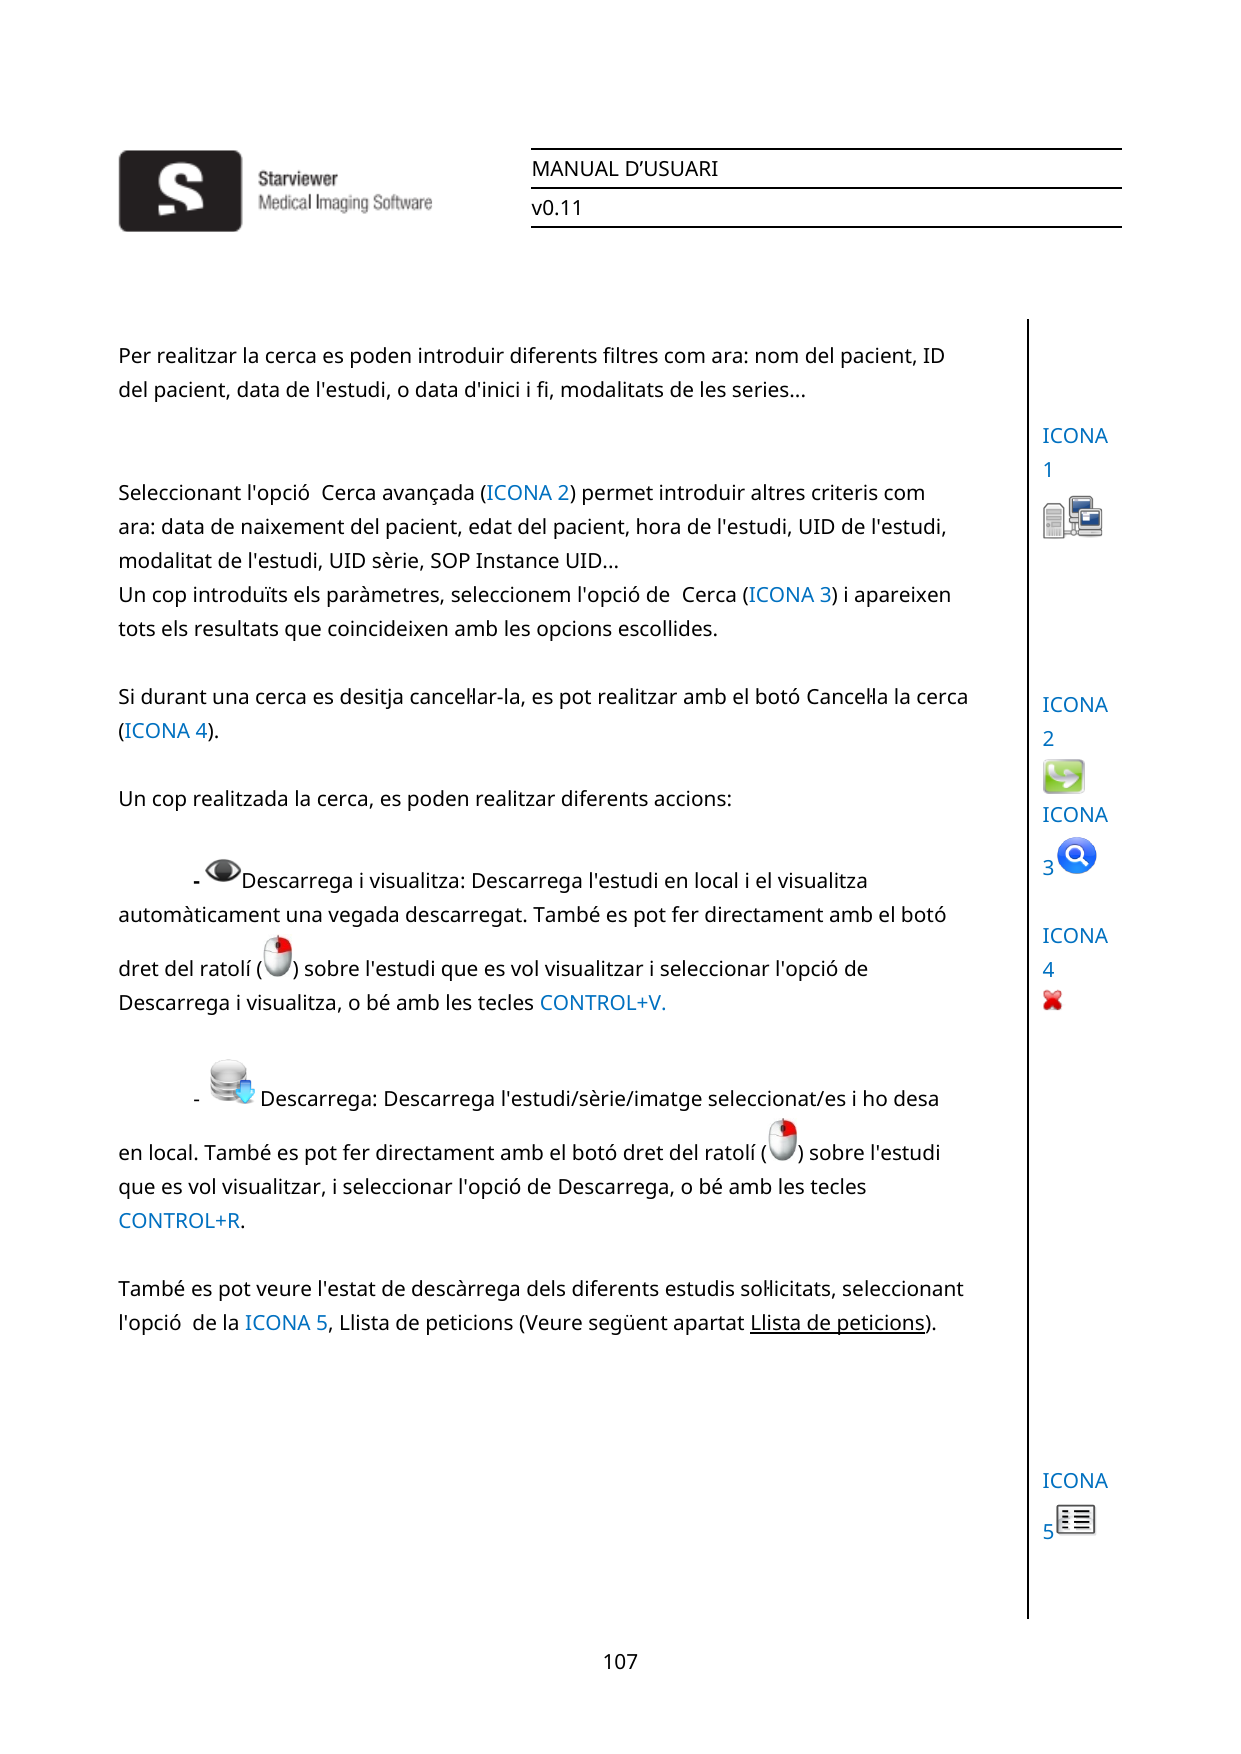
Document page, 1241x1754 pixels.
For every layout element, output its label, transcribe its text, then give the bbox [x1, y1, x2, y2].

text Si durant una cerca es desitja cancel·lar-la, es pot realitzar amb el botó Cancel·la la cerca (ICONA 4). [118, 682, 1027, 744]
table_header ICONA 1 ICONA 2 ICONA 3 ICONA 4 ICONA 5 [1029, 319, 1122, 1618]
picture [1042, 988, 1066, 1012]
text També es pot veure l'estat de descàrrega dels diferents estudis sol·licitats, seleccionant l'opció de la ICONA 5, Llista de peticions (Veure següent apartat Llista de peticions). [118, 1274, 1027, 1337]
text Un cop realitzada la cerca, es poden realitzar diferents accions: [118, 784, 1027, 813]
picture [205, 852, 242, 889]
picture [1042, 758, 1086, 795]
text Un cop introduïts els paràmetres, seleccionem l'opció de Cerca (ICONA 3) i apareixen tots els resultats que coincideixen amb les opcions escollides. [118, 580, 1027, 642]
text Seleccionant l'opció Cerca avançada (ICONA 2) permet introduir altres criteris com ara: data de naixement del pacient, edat del pacient, hora de l'estudi, UID de l'estudi, modalitat de l'estudi, UID sèrie, SOP Instance UID... [118, 478, 1027, 574]
picture [1042, 489, 1103, 549]
picture [262, 934, 293, 977]
picture [767, 1118, 798, 1161]
picture [1054, 834, 1098, 876]
picture [205, 1056, 260, 1107]
text - Descarrega: Descarrega l'estudi/sèrie/imatge seleccionat/es i ho desa en local. També es pot fer directament amb el botó dret del ratolí () sobre l'estudi que es vol visualitzar, i seleccionar l'opció de Descarrega, o bé amb les tecles CONTROL+R. [118, 1056, 1027, 1234]
text Per realitzar la cerca es poden introduir diferents filtres com ara: nom del pacient, ID del pacient, data de l'estudi, o data d'inici i fi, modalitats de les series... [118, 341, 1027, 404]
text - Descarrega i visualitza: Descarrega l'estudi en local i el visualitza automàticament una vegada descarregat. També es pot fer directament amb el botó dret del ratolí () sobre l'estudi que es vol visualitzar i seleccionar l'opció de Descarrega i visualitza, o bé amb les tecles CONTROL+V. [118, 852, 1027, 1017]
picture [1054, 1500, 1097, 1539]
